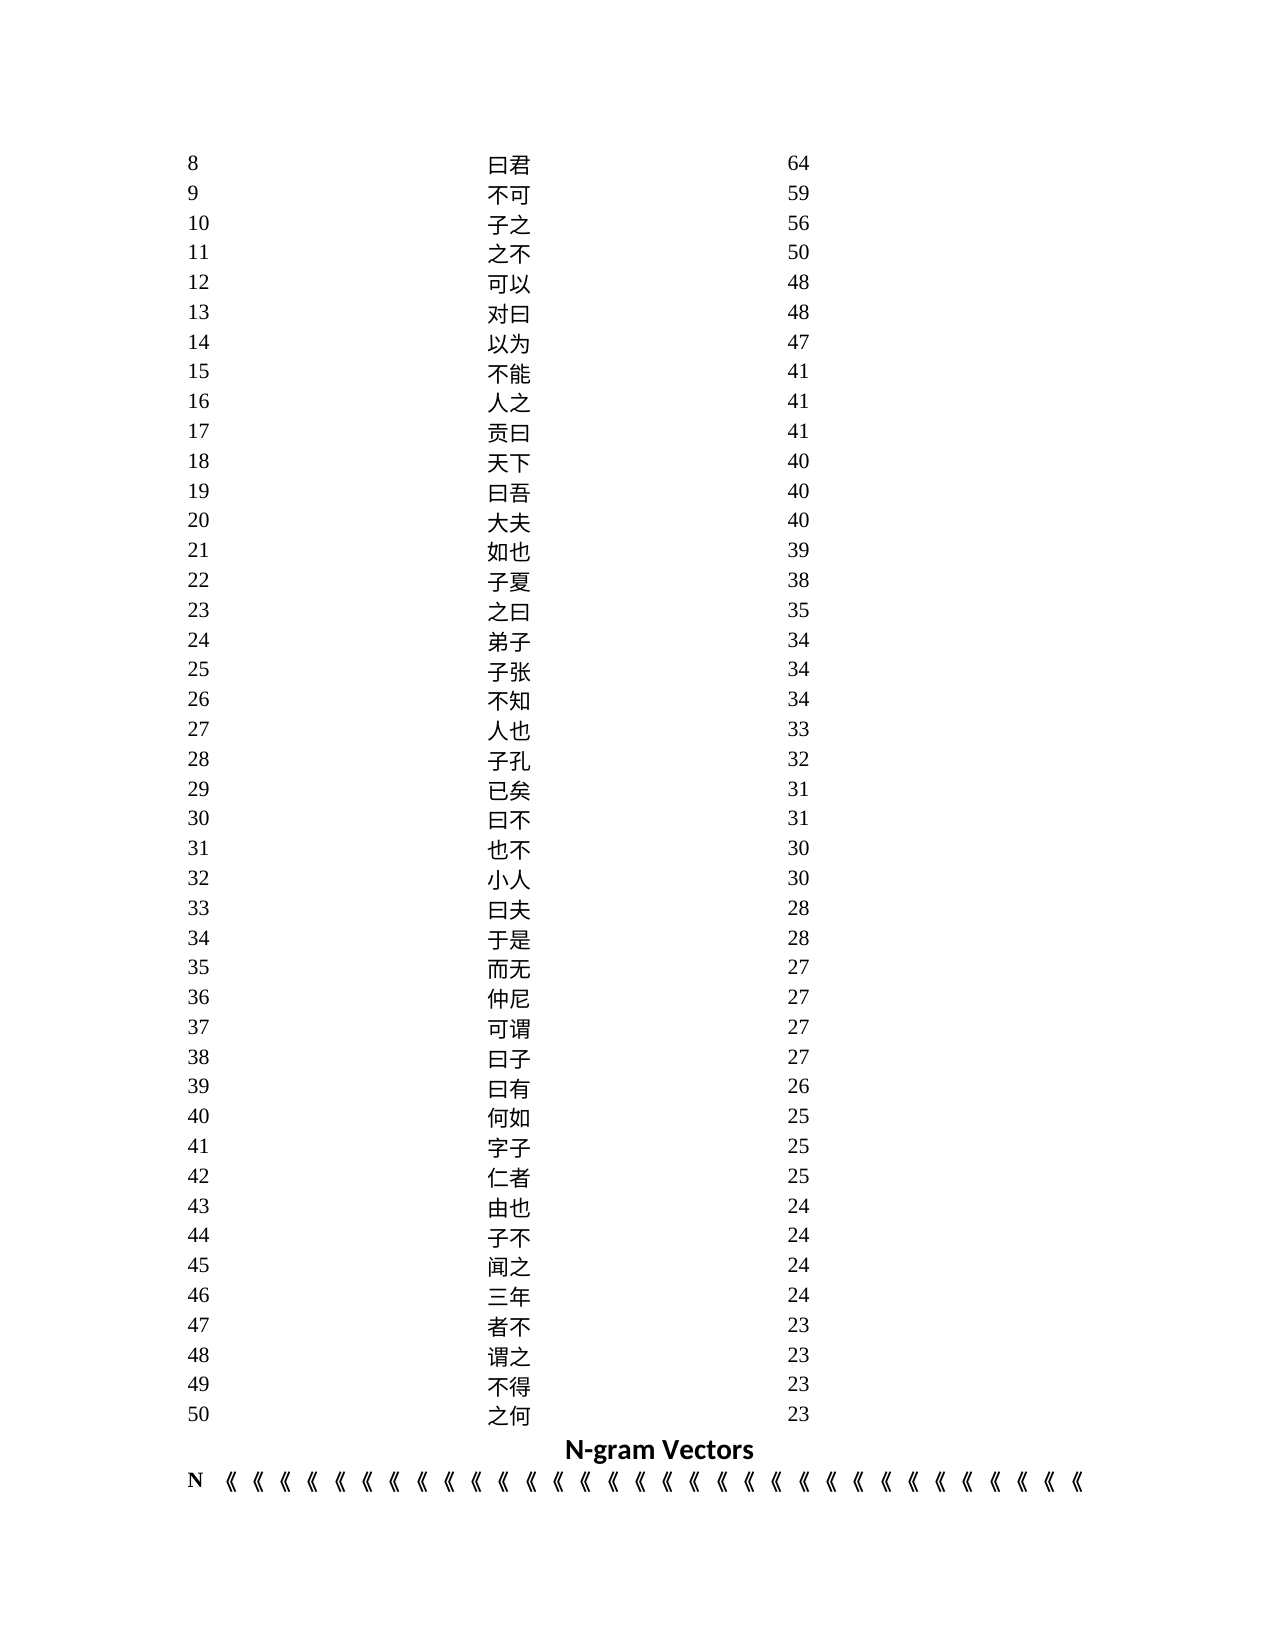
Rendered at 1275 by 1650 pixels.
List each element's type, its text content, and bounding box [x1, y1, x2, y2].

table_cell 47 [776, 329, 1076, 358]
table_cell 弟子 [476, 627, 776, 656]
table_cell 26 [776, 1074, 1076, 1103]
table_header 《论語·爲政》 [558, 1467, 586, 1496]
table_cell 44 [176, 1223, 476, 1252]
table_cell 不能 [476, 359, 776, 388]
table_cell 40 [176, 1103, 476, 1133]
table_cell 仁者 [476, 1163, 776, 1193]
table_cell 9 [176, 180, 476, 209]
table_cell 14 [176, 329, 476, 358]
table_cell 对曰 [476, 299, 776, 329]
table_cell 50 [776, 239, 1076, 269]
table_header 《论語·鄉党》 [777, 1467, 804, 1496]
table_cell 27 [776, 1044, 1076, 1073]
table_cell 38 [776, 567, 1076, 597]
table_cell 45 [176, 1252, 476, 1282]
table_header 《论語·先進》 [804, 1467, 831, 1496]
table_cell 可谓 [476, 1014, 776, 1044]
table_header 《论語·學而》 [531, 1467, 558, 1496]
table_cell 34 [776, 656, 1076, 686]
table_cell 35 [176, 954, 476, 984]
table_cell 23 [776, 1342, 1076, 1371]
table_cell 27 [776, 984, 1076, 1014]
table_cell 27 [776, 954, 1076, 984]
table_header 《论語·八佾》 [586, 1467, 613, 1496]
table_header 《论語·季氏》 [940, 1467, 968, 1496]
table_cell 22 [176, 567, 476, 597]
table_cell 大夫 [476, 508, 776, 537]
table_cell 34 [176, 925, 476, 954]
table_cell 36 [176, 984, 476, 1014]
table_cell 者不 [476, 1312, 776, 1342]
table_cell 27 [176, 716, 476, 746]
table_header 《论語·尧曰》 [1050, 1467, 1077, 1496]
table_cell 于是 [476, 925, 776, 954]
table_cell 子夏 [476, 567, 776, 597]
table_cell 25 [776, 1163, 1076, 1193]
table_cell 29 [176, 776, 476, 805]
table_cell 曰君 [476, 150, 776, 180]
table_cell 17 [176, 418, 476, 448]
table_header 《论語·子罕》 [749, 1467, 777, 1496]
table_cell 13 [176, 299, 476, 329]
table_cell 46 [176, 1282, 476, 1312]
table_cell 47 [176, 1312, 476, 1342]
table_cell 曰吾 [476, 478, 776, 507]
table_cell 曰有 [476, 1074, 776, 1103]
table_cell 49 [176, 1371, 476, 1401]
table_cell 何如 [476, 1103, 776, 1133]
table_cell 19 [176, 478, 476, 507]
table_header 《论語·微子》 [995, 1467, 1022, 1496]
table_cell 64 [776, 150, 1076, 180]
table_cell 25 [776, 1103, 1076, 1133]
table_cell 48 [176, 1342, 476, 1371]
table_cell 48 [776, 269, 1076, 299]
table_header 《论語·子路》 [859, 1467, 886, 1496]
table_cell 人也 [476, 716, 776, 746]
table_cell 50 [176, 1401, 476, 1431]
table_cell 子孔 [476, 746, 776, 776]
table_cell 28 [776, 925, 1076, 954]
table_cell 闻之 [476, 1252, 776, 1282]
table_header 《论語·颜渊》 [831, 1467, 858, 1496]
table_cell 41 [776, 388, 1076, 418]
table_cell 24 [176, 627, 476, 656]
table_cell 11 [176, 239, 476, 269]
table_header 《论語·述而》 [695, 1467, 722, 1496]
table_cell 也不 [476, 835, 776, 865]
table_cell 24 [776, 1252, 1076, 1282]
table_cell 40 [776, 448, 1076, 478]
table_cell 不知 [476, 686, 776, 716]
table_cell 31 [776, 776, 1076, 805]
table_cell 41 [176, 1133, 476, 1163]
table_cell 38 [176, 1044, 476, 1073]
table_cell 贡曰 [476, 418, 776, 448]
table_cell 24 [776, 1193, 1076, 1222]
table_cell 不得 [476, 1371, 776, 1401]
table_cell 48 [776, 299, 1076, 329]
table_cell 20 [176, 508, 476, 537]
table_cell 仲尼 [476, 984, 776, 1014]
table_cell 23 [176, 597, 476, 627]
table_cell 59 [776, 180, 1076, 209]
table_cell 子之 [476, 210, 776, 239]
table_cell 40 [776, 508, 1076, 537]
table_cell 谓之 [476, 1342, 776, 1371]
table_header 《论語·泰伯》 [722, 1467, 749, 1496]
table_cell 之不 [476, 239, 776, 269]
table_header 《论語·里仁》 [613, 1467, 640, 1496]
table_cell 15 [176, 359, 476, 388]
table_cell 39 [776, 537, 1076, 567]
table_cell 23 [776, 1401, 1076, 1431]
table_cell 人之 [476, 388, 776, 418]
table_cell 42 [176, 1163, 476, 1193]
table_cell 18 [176, 448, 476, 478]
table_cell 曰夫 [476, 895, 776, 924]
table_header 《论語·子張》 [1022, 1467, 1049, 1496]
table_cell 34 [776, 686, 1076, 716]
table_cell 16 [176, 388, 476, 418]
table_cell 如也 [476, 537, 776, 567]
table_cell 已矣 [476, 776, 776, 805]
table_cell 30 [776, 835, 1076, 865]
table_cell 24 [776, 1223, 1076, 1252]
table_cell 31 [176, 835, 476, 865]
table_cell 37 [176, 1014, 476, 1044]
table_cell 28 [176, 746, 476, 776]
table_cell 26 [176, 686, 476, 716]
table_cell 而无 [476, 954, 776, 984]
table_cell 小人 [476, 865, 776, 895]
table_cell 30 [176, 805, 476, 835]
table_cell 32 [776, 746, 1076, 776]
subtitle N-gram Vectors [187, 1431, 1087, 1467]
table_cell 10 [176, 210, 476, 239]
table_cell 以为 [476, 329, 776, 358]
table_cell 12 [176, 269, 476, 299]
table_header 《论語·憲问》 [886, 1467, 913, 1496]
table_cell 23 [776, 1312, 1076, 1342]
table_cell 34 [776, 627, 1076, 656]
table_header 《论語·雍也》 [668, 1467, 695, 1496]
table_cell 25 [176, 656, 476, 686]
table_cell 21 [176, 537, 476, 567]
table_cell 曰不 [476, 805, 776, 835]
table_cell 32 [176, 865, 476, 895]
table_cell 三年 [476, 1282, 776, 1312]
table_cell 8 [176, 150, 476, 180]
table_cell 35 [776, 597, 1076, 627]
table_cell 之何 [476, 1401, 776, 1431]
table_cell 23 [776, 1371, 1076, 1401]
table_cell 子不 [476, 1223, 776, 1252]
table_cell 28 [776, 895, 1076, 924]
table_cell 之曰 [476, 597, 776, 627]
table_cell 由也 [476, 1193, 776, 1222]
table_cell 41 [776, 359, 1076, 388]
table_cell 31 [776, 805, 1076, 835]
table_cell 43 [176, 1193, 476, 1222]
table_cell 曰子 [476, 1044, 776, 1073]
table_cell 30 [776, 865, 1076, 895]
table_cell 40 [776, 478, 1076, 507]
table_cell 41 [776, 418, 1076, 448]
table_cell 27 [776, 1014, 1076, 1044]
table_cell 33 [176, 895, 476, 924]
table_cell 56 [776, 210, 1076, 239]
table_cell 39 [176, 1074, 476, 1103]
table_cell 子张 [476, 656, 776, 686]
table_cell 可以 [476, 269, 776, 299]
table_cell 字子 [476, 1133, 776, 1163]
table_cell 天下 [476, 448, 776, 478]
table_cell 24 [776, 1282, 1076, 1312]
table_cell 不可 [476, 180, 776, 209]
table_header 《论語·陽貨》 [968, 1467, 995, 1496]
table_cell 33 [776, 716, 1076, 746]
table_cell 25 [776, 1133, 1076, 1163]
